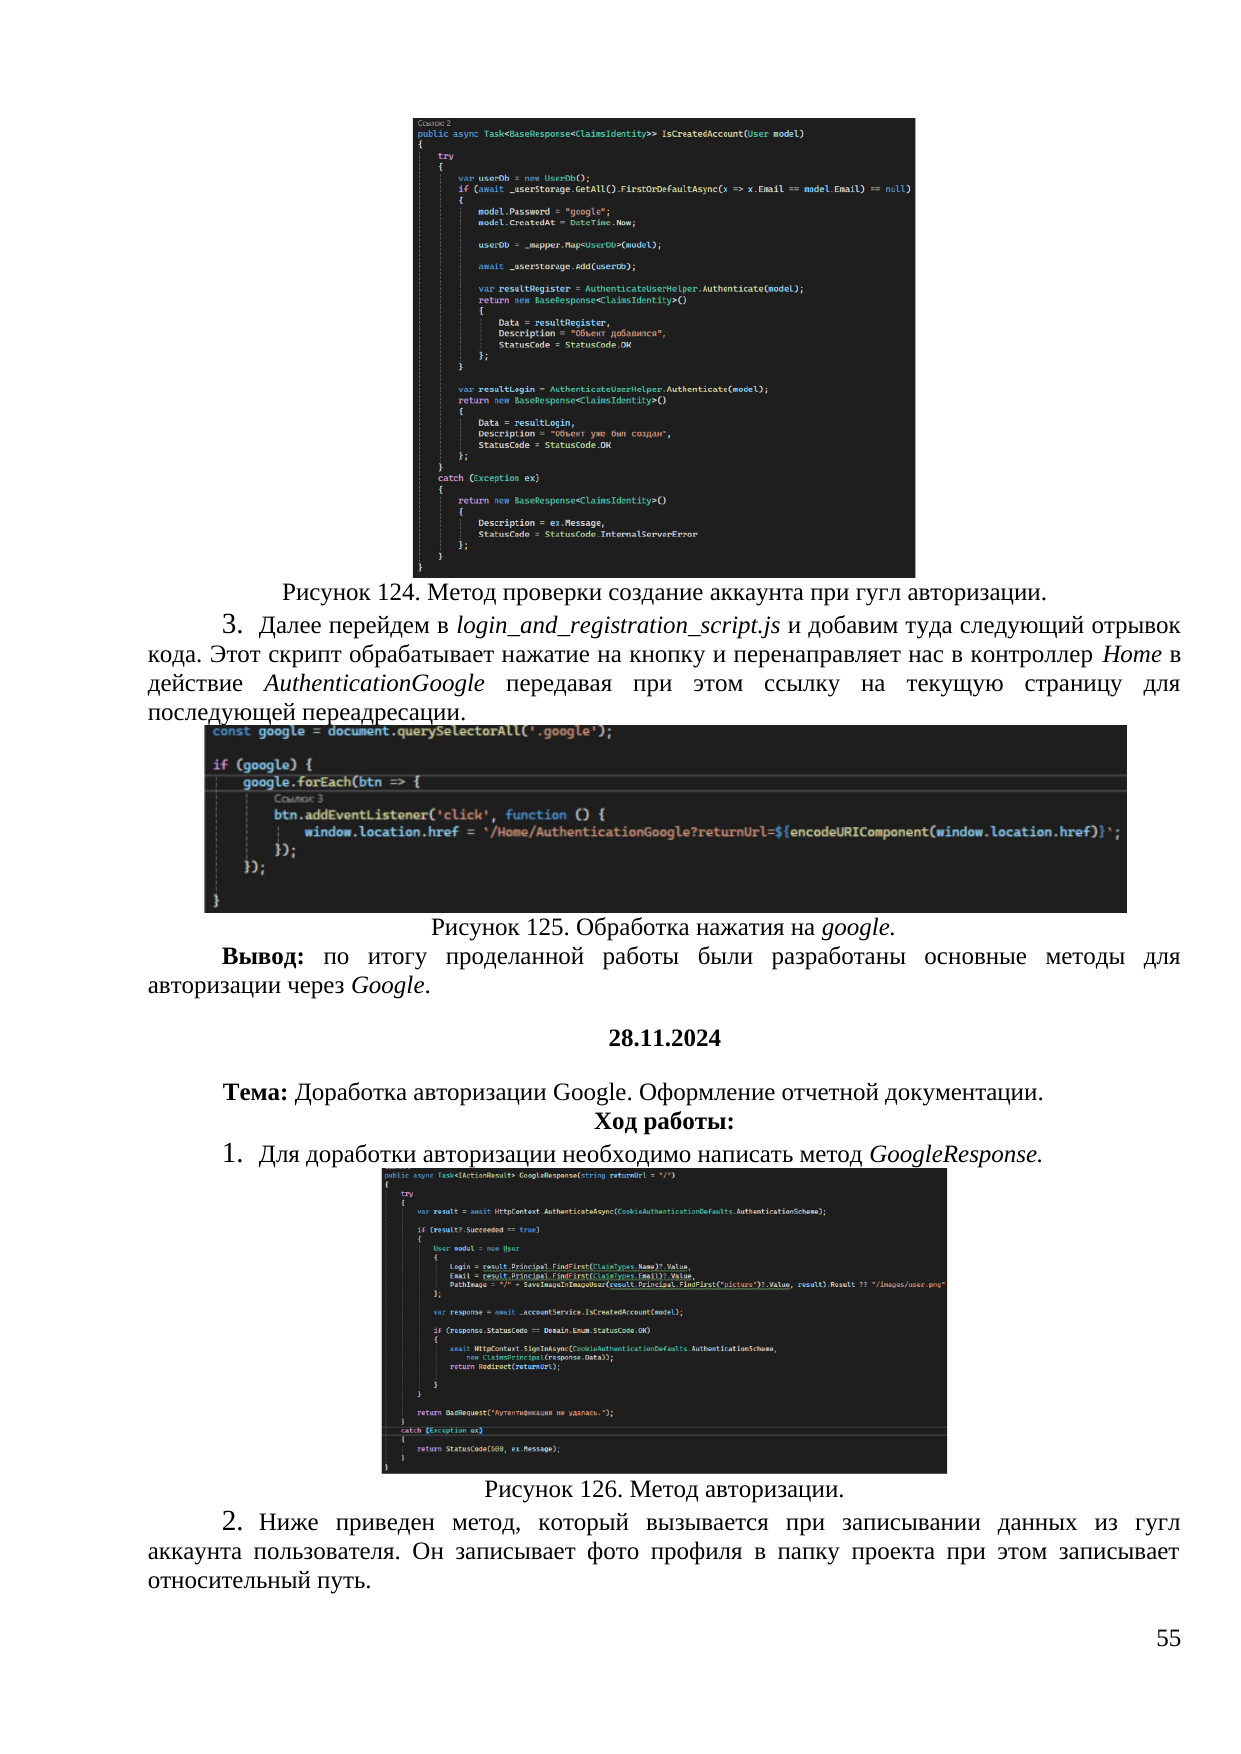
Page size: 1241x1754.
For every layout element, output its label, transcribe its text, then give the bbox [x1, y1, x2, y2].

text Вывод: по итогу проделанной работы были разработаны основные методы для авторизации через Google. [148, 941, 1181, 998]
picture [412, 118, 916, 578]
text Рисунок 125. Обработка нажатия на google. [148, 912, 1181, 941]
list Ниже приведен метод, который вызывается при записывании данных из гугл аккаунта пользователя. Он записывает фото профиля в папку проекта при этом записывает относительный путь. [148, 1503, 1181, 1594]
picture [381, 1168, 948, 1475]
text 28.11.2024 [148, 1023, 1181, 1052]
text Рисунок 124. Метод проверки создание аккаунта при гугл авторизации. [148, 577, 1181, 606]
text Тема: Доработка авторизации Google. Оформление отчетной документации. [148, 1077, 1181, 1106]
text Ход работы: [148, 1106, 1181, 1135]
list Для доработки авторизации необходимо написать метод GoogleResponse. [148, 1135, 1181, 1168]
list Далее перейдем в login_and_registration_script.js и добавим туда следующий отрывок кода. Этот скрипт обрабатывает нажатие на кнопку и перенаправляет нас в контроллер Home в действие AuthenticationGoogle передавая при этом ссылку на текущую страницу для последующей переадресации. [148, 606, 1181, 726]
text Рисунок 126. Метод авторизации. [148, 1474, 1181, 1503]
picture [202, 725, 1127, 913]
